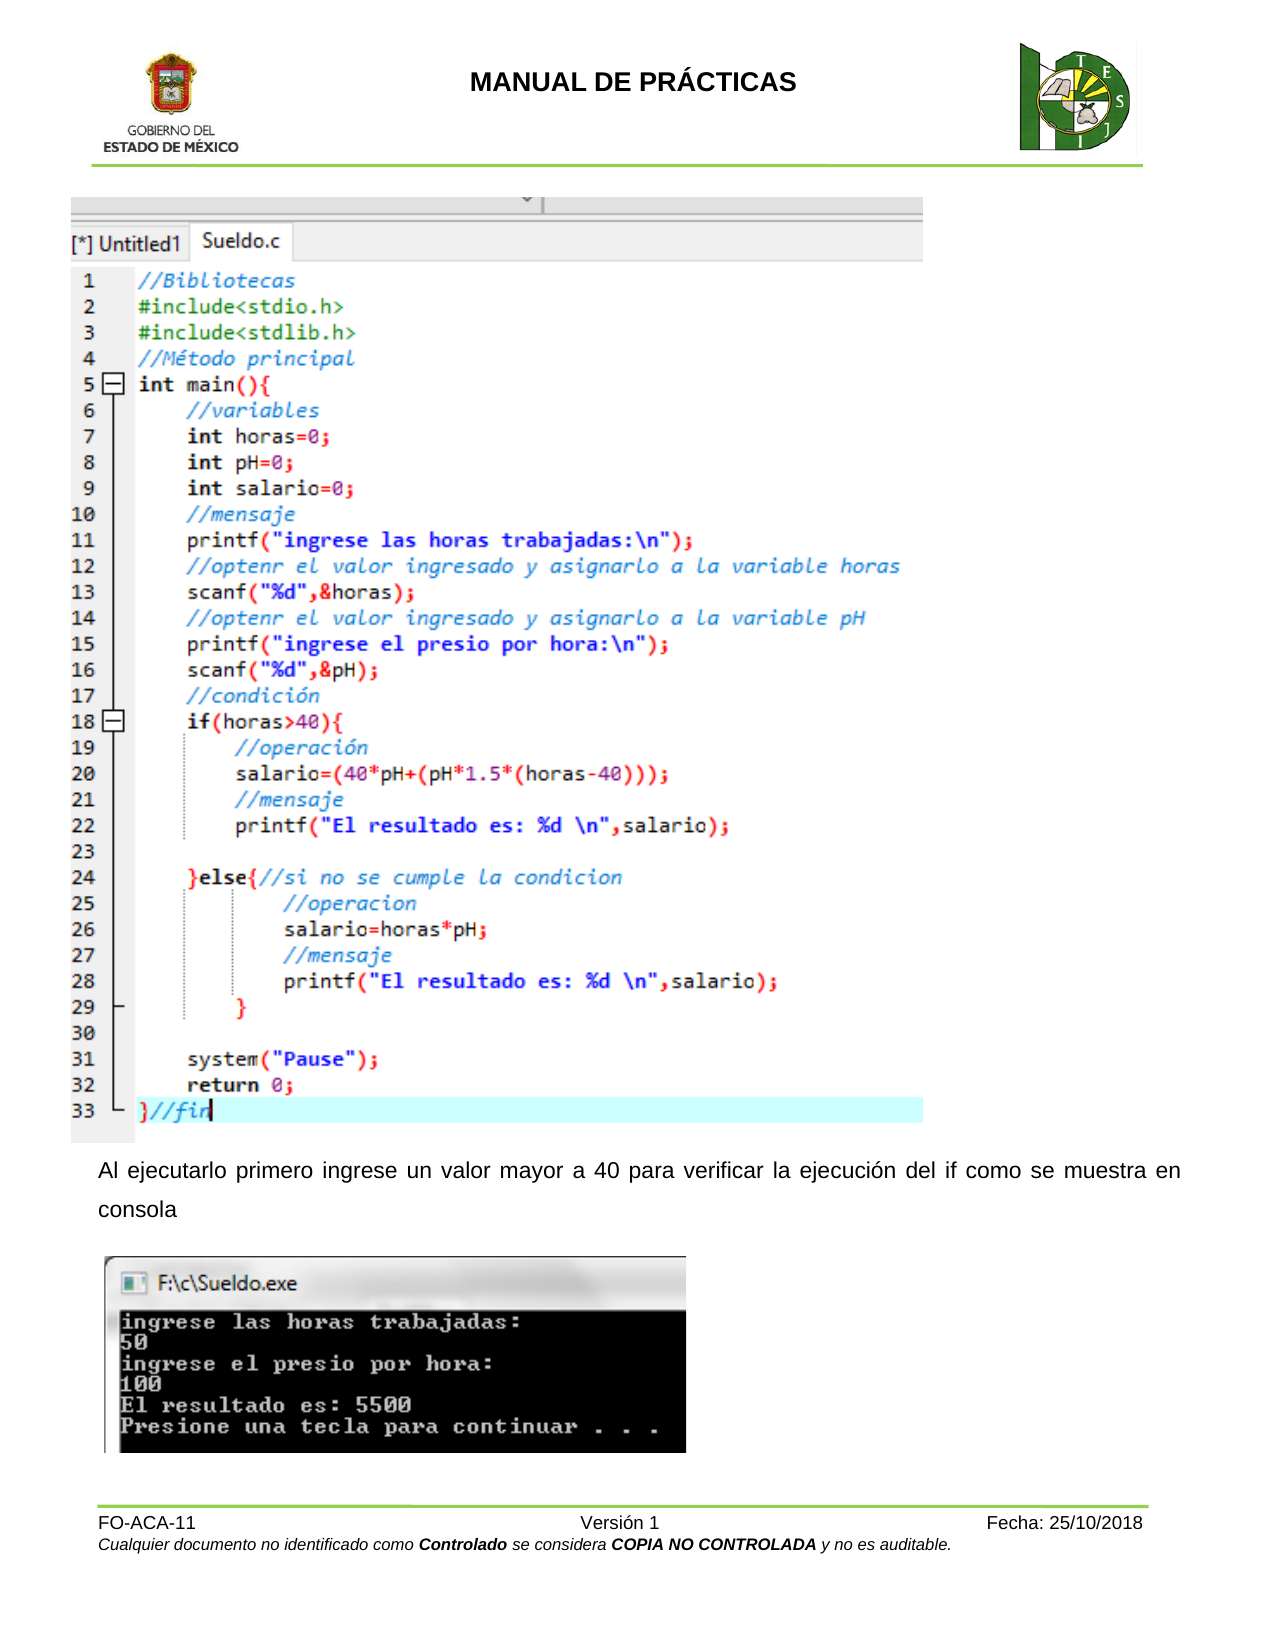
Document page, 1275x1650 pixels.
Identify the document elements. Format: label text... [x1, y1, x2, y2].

picture [70, 197, 923, 1143]
picture [1018, 41, 1137, 157]
picture [104, 1256, 687, 1453]
picture [95, 42, 241, 161]
text Al ejecutarlo primero ingrese un valor mayor a 40 para verificar la ejecución del if como se muestra en consola [98, 1157, 1183, 1223]
